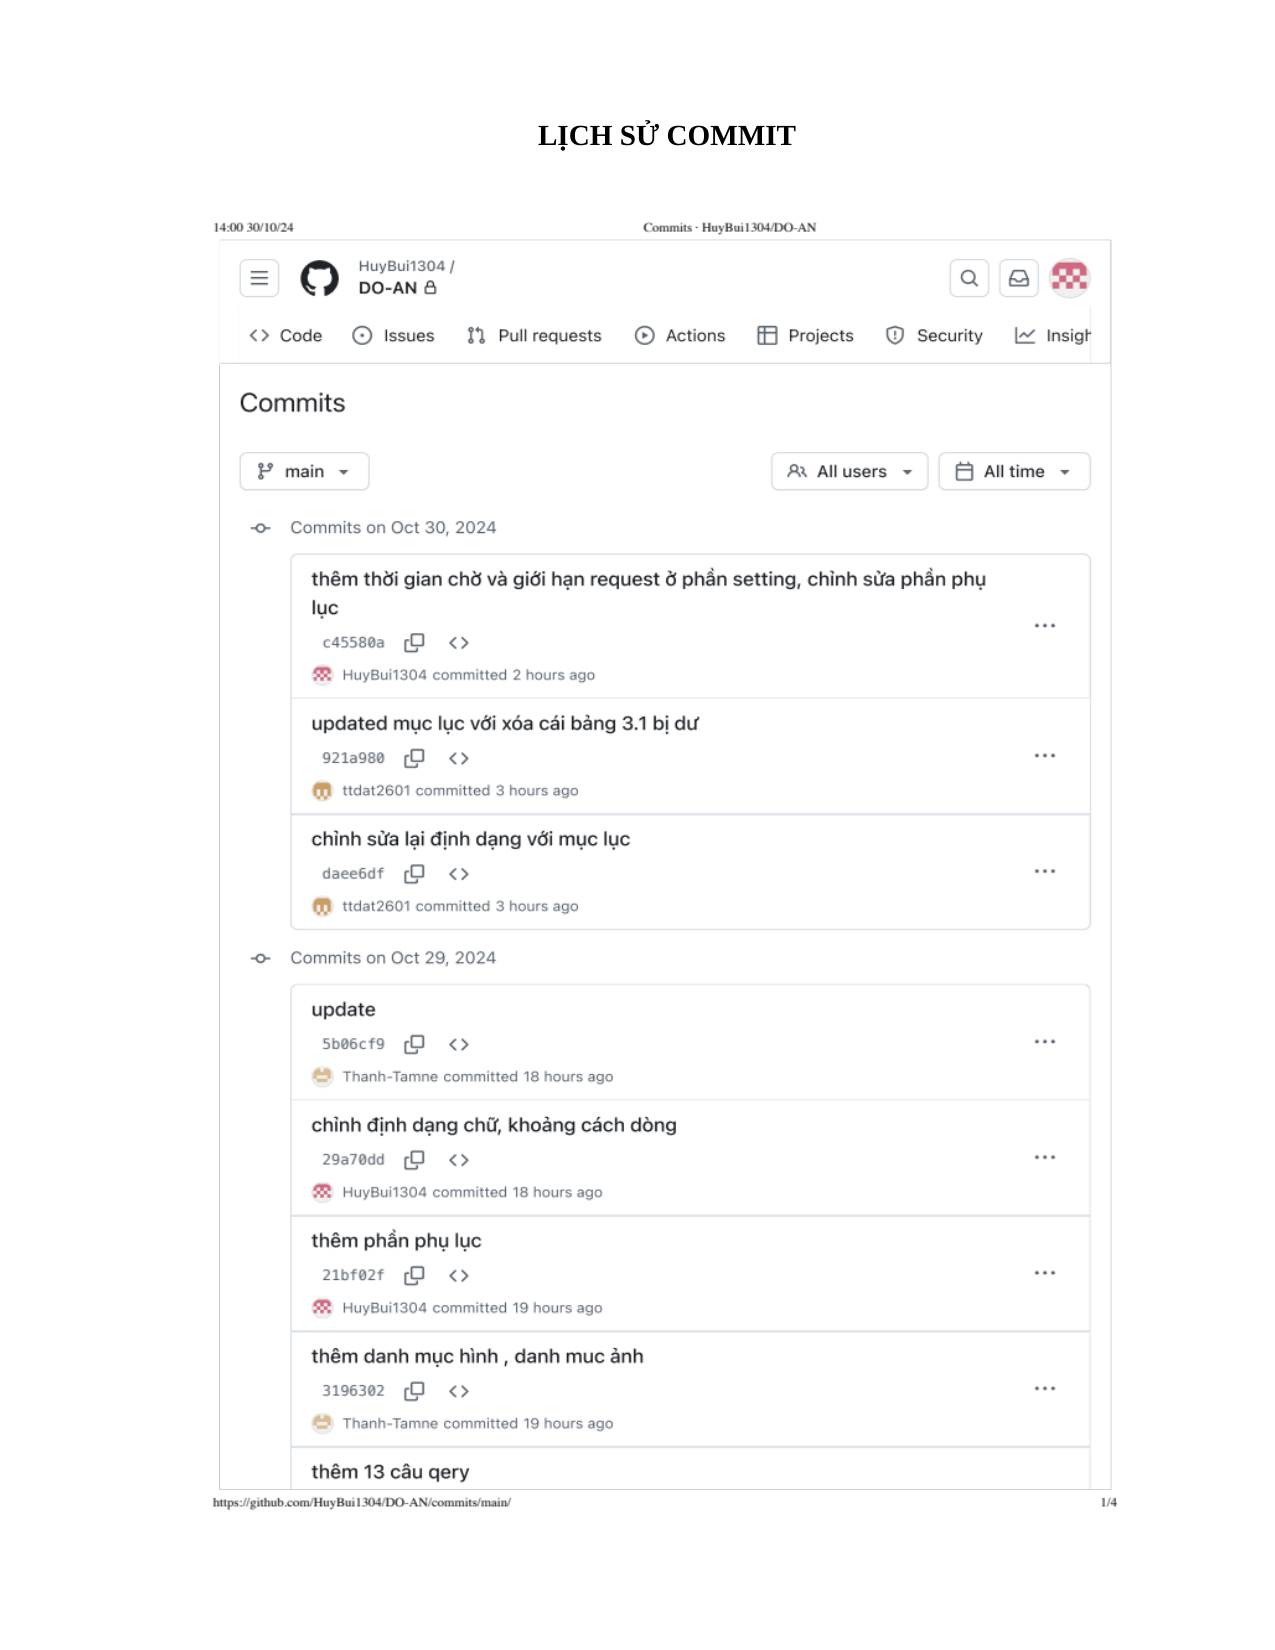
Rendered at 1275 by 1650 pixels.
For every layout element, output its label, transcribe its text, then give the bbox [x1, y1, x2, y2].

text LỊCH SỬ COMMIT [177, 118, 1157, 152]
